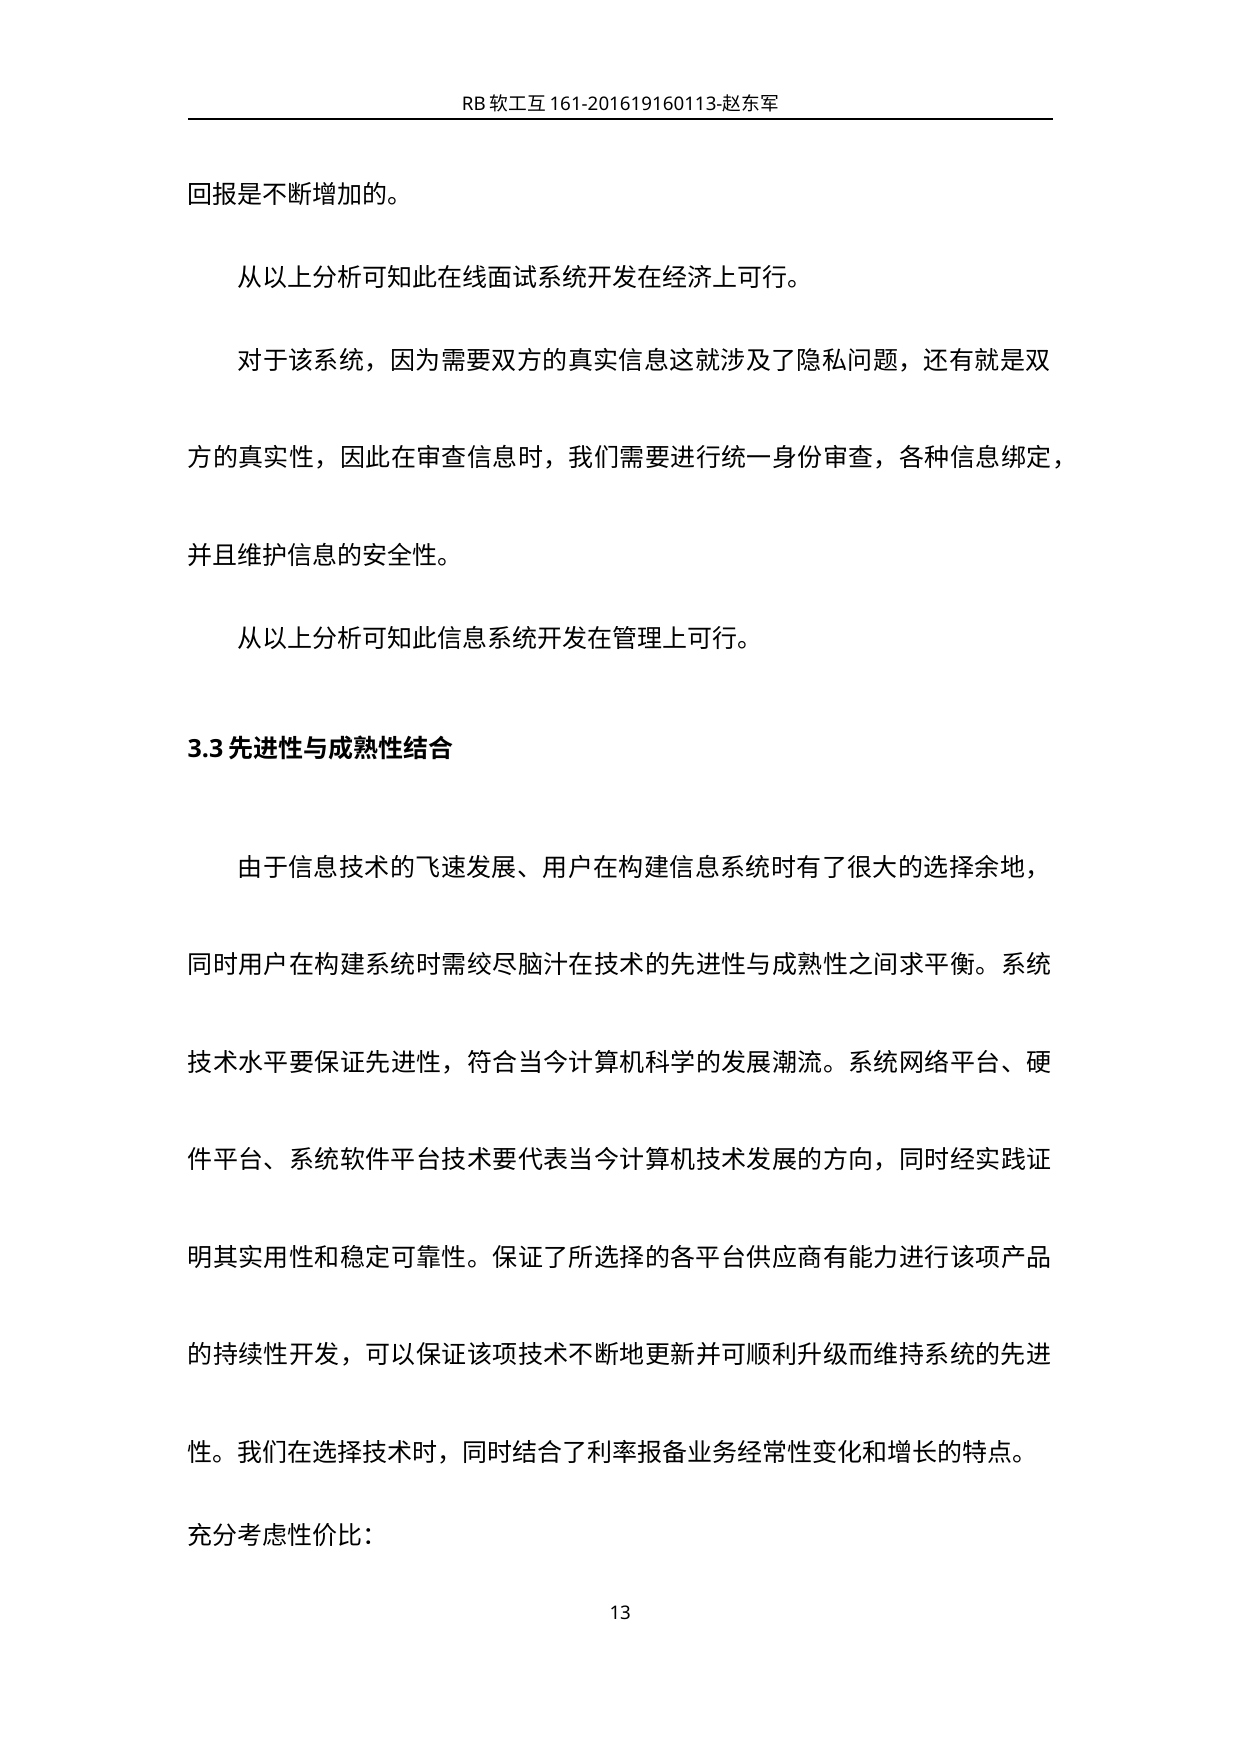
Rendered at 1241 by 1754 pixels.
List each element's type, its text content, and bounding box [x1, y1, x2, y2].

subtitle 3.3先进性与成熟性结合 [187, 714, 1053, 779]
text 从以上分析可知此在线面试系统开发在经济上可行。 [187, 243, 1053, 308]
text 从以上分析可知此信息系统开发在管理上可行。 [187, 604, 1053, 669]
text 充分考虑性价比： [187, 1501, 1053, 1566]
text 由于信息技术的飞速发展、用户在构建信息系统时有了很大的选择余地，同时用户在构建系统时需绞尽脑汁在技术的先进性与成熟性之间求平衡。系统技术水平要保证先进性，符合当今计算机科学的发展潮流。系统网络平台、硬件平台、系统软件平台技术要代表当今计算机技术发展的方向，同时经实践证明其实用性和稳定可靠性。保证了所选择的各平台供应商有能力进行该项产品的持续性开发，可以保证该项技术不断地更新并可顺利升级而维持系统的先进性。我们在选择技术时，同时结合了利率报备业务经常性变化和增长的特点。 [187, 833, 1053, 1483]
text 对于该系统，因为需要双方的真实信息这就涉及了隐私问题，还有就是双方的真实性，因此在审查信息时，我们需要进行统一身份审查，各种信息绑定，并且维护信息的安全性。 [187, 326, 1053, 586]
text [187, 160, 1053, 225]
